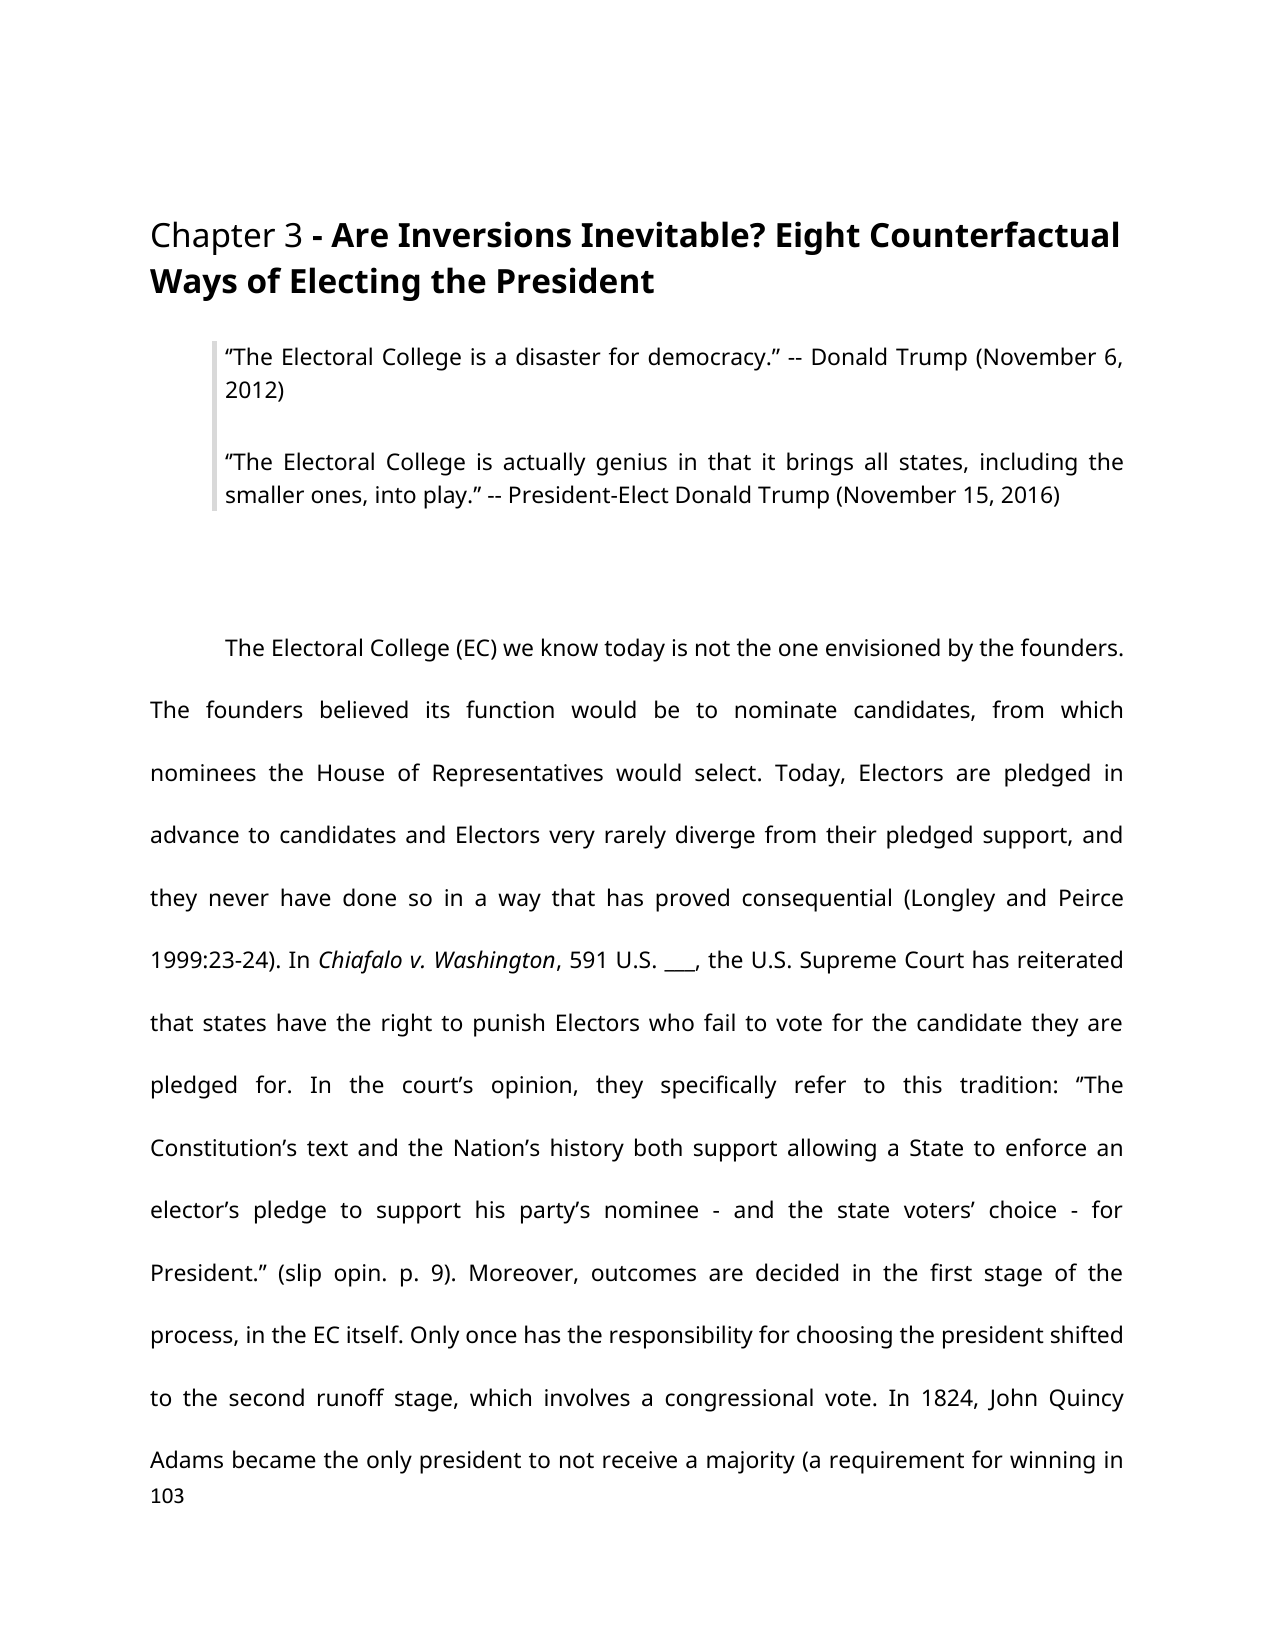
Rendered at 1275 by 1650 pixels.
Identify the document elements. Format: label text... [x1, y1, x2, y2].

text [150, 632, 1125, 1476]
text ‘’The Electoral College is actually genius in that it brings all states, including the smaller ones, into play.’’ -- President-Elect Donald Trump (November 15, 2016) [217, 446, 1125, 511]
text ‘’The Electoral College is a disaster for democracy.’’ -- Donald Trump (November 6, 2012) [217, 341, 1125, 406]
subtitle - Are Inversions Inevitable? Eight Counterfactual Ways of Electing the President [150, 212, 1125, 303]
